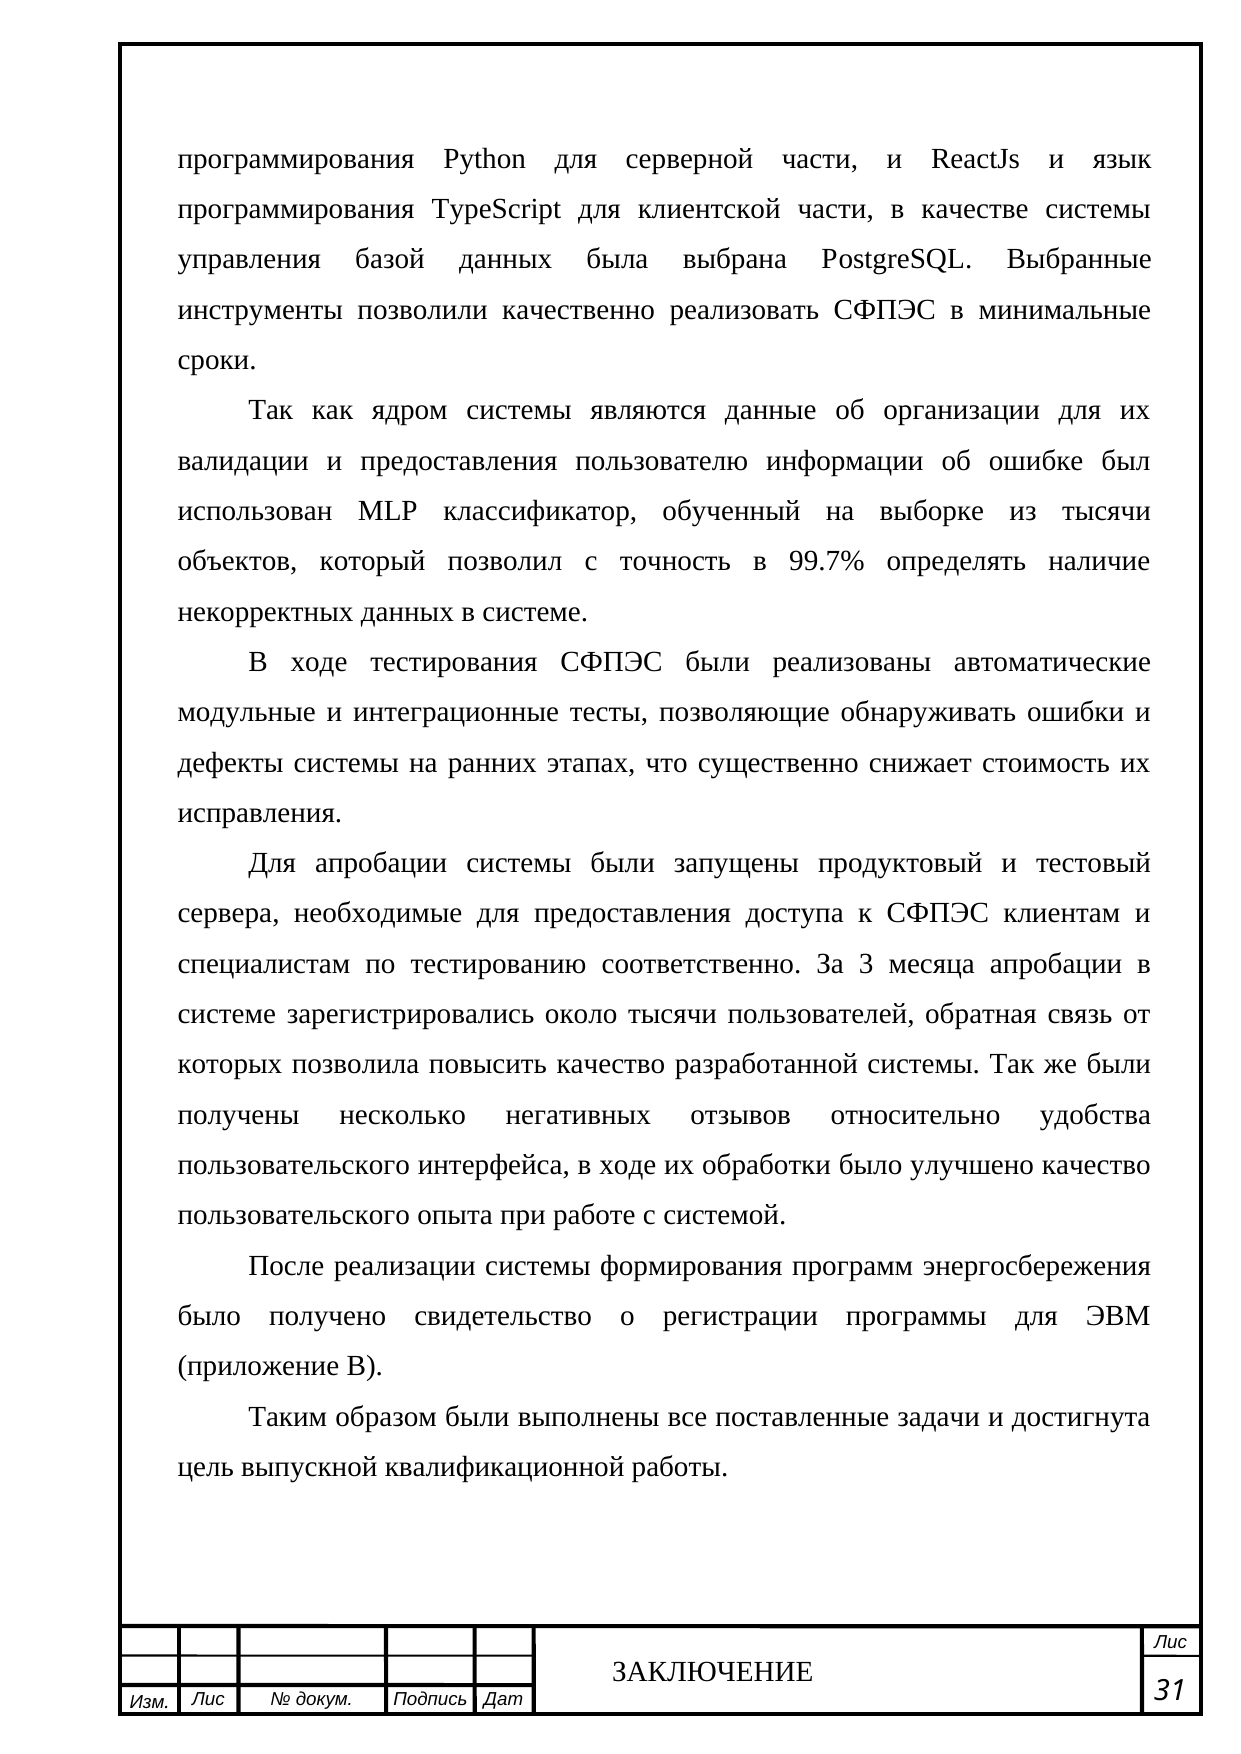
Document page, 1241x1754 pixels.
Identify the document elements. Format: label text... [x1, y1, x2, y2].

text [177, 141, 1152, 376]
text В ходе тестирования СФПЭС были реализованы автоматические модульные и интеграционные тесты, позволяющие обнаруживать ошибки и дефекты системы на ранних этапах, что существенно снижает стоимость их исправления. [177, 644, 1152, 828]
text Для апробации системы были запущены продуктовый и тестовый сервера, необходимые для предоставления доступа к СФПЭС клиентам и специалистам по тестированию соответственно. За 3 месяца апробации в системе зарегистрировались около тысячи пользователей, обратная связь от которых позволила повысить качество разработанной системы. Так же были получены несколько негативных отзывов относительно удобства пользовательского интерфейса, в ходе их обработки было улучшено качество пользовательского опыта при работе с системой. [177, 845, 1152, 1231]
text Так как ядром системы являются данные об организации для их валидации и предоставления пользователю информации об ошибке был использован MLP классификатор, обученный на выборке из тысячи объектов, который позволил с точность в 99.7% определять наличие некорректных данных в системе. [177, 392, 1152, 627]
text После реализации системы формирования программ энергосбережения было получено свидетельство о регистрации программы для ЭВМ (приложение B). [177, 1248, 1152, 1382]
text Таким образом были выполнены все поставленные задачи и достигнута цель выпускной квалификационной работы. [177, 1399, 1152, 1483]
